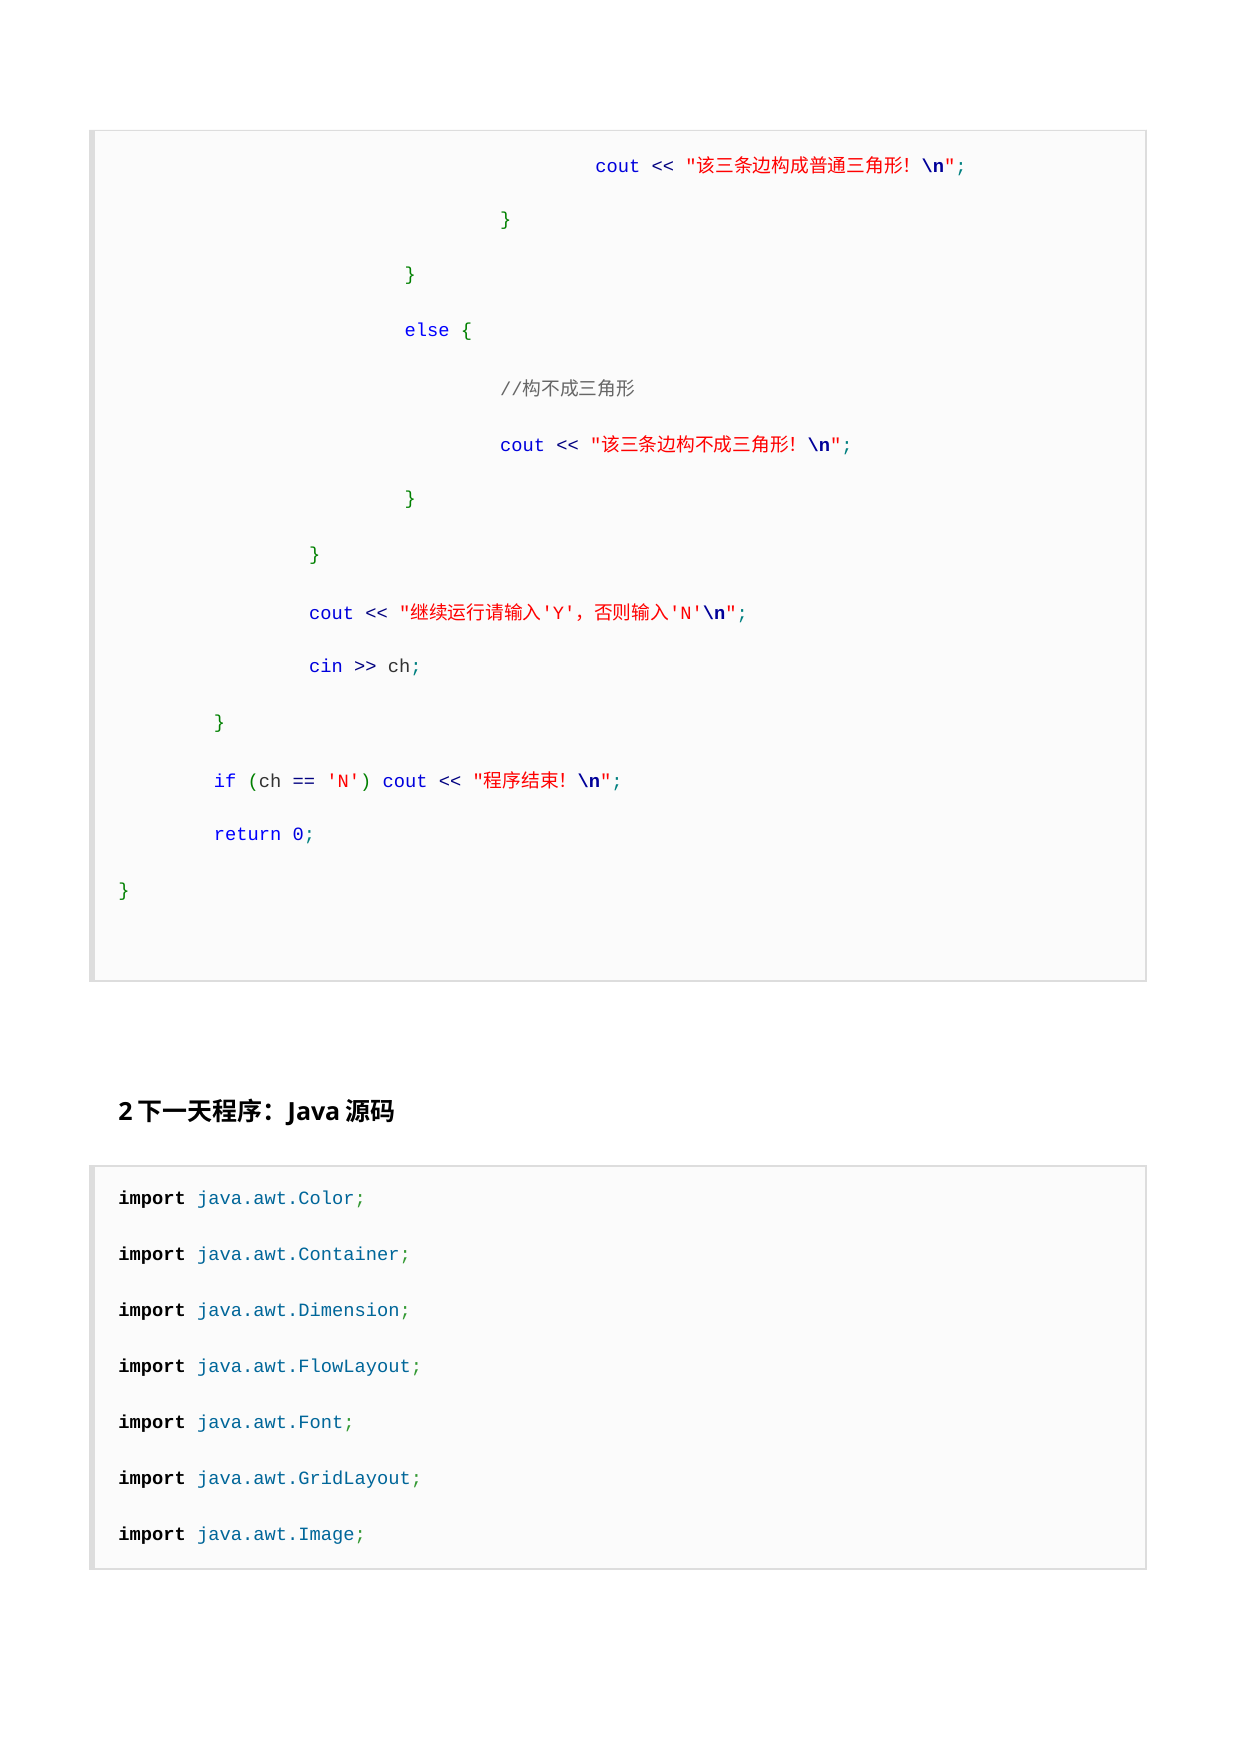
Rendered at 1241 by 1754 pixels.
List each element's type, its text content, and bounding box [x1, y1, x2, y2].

text if (ch == 'N') cout << "程序结束！\n"; [95, 745, 1145, 796]
text //构不成三角形 [95, 353, 1145, 404]
text } [95, 857, 1145, 907]
text } [95, 185, 1145, 236]
text import java.awt.Dimension; [95, 1277, 1145, 1328]
text import java.awt.GridLayout; [95, 1445, 1145, 1496]
text } [95, 465, 1145, 516]
text cout << "继续运行请输入'Y'，否则输入'N'\n"; [95, 577, 1145, 628]
text import java.awt.FlowLayout; [95, 1333, 1145, 1384]
text import java.awt.Font; [95, 1389, 1145, 1440]
text import java.awt.Container; [95, 1221, 1145, 1272]
text cin >> ch; [95, 633, 1145, 684]
text } [95, 241, 1145, 292]
text } [95, 521, 1145, 572]
text } [95, 689, 1145, 739]
text import java.awt.Image; [95, 1501, 1145, 1568]
text cout << "该三条边构不成三角形！\n"; [95, 409, 1145, 460]
text else { [95, 297, 1145, 348]
text return 0; [95, 801, 1145, 851]
text cout << "该三条边构成普通三角形！\n"; [95, 131, 1145, 180]
title 2下一天程序：Java源码 [118, 1077, 1122, 1142]
text import java.awt.Color; [95, 1167, 1145, 1216]
